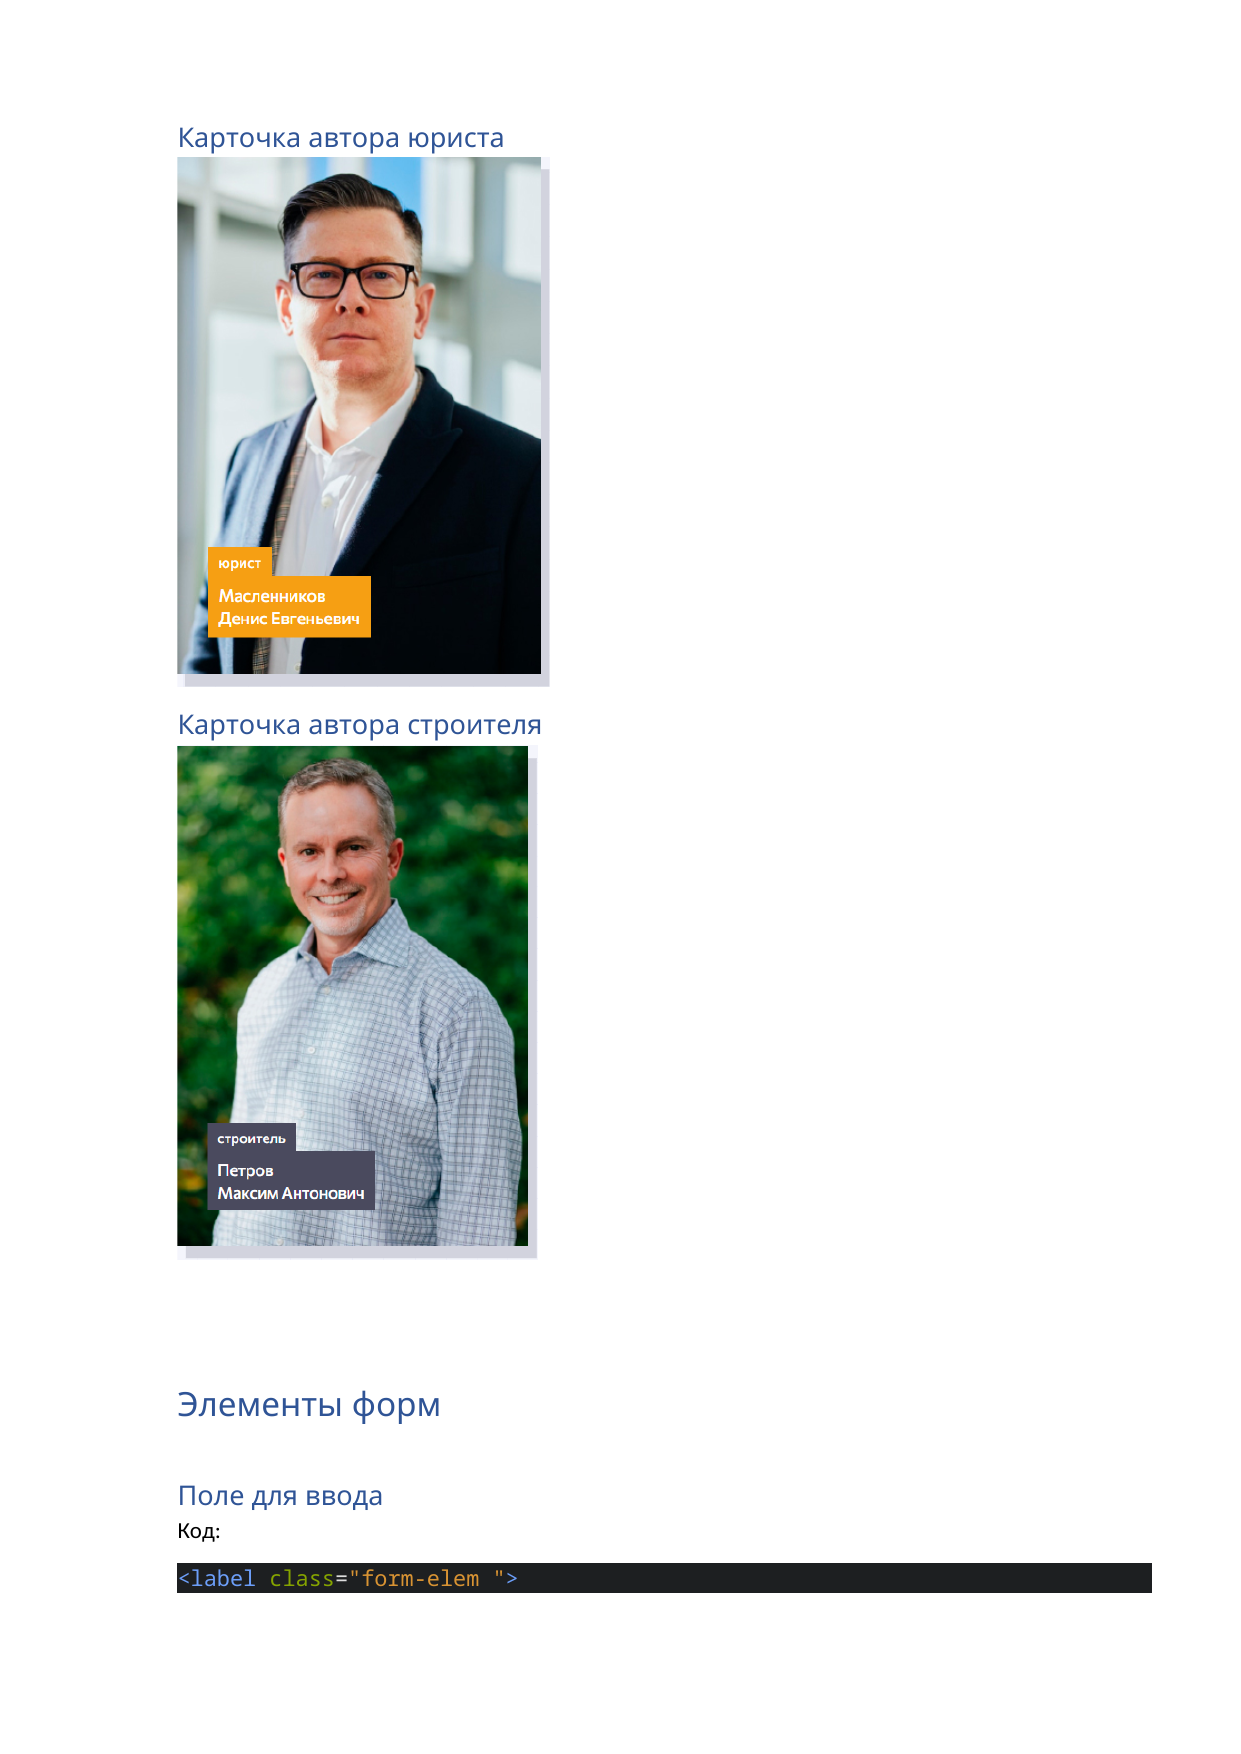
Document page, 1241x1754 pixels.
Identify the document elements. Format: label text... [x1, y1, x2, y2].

picture [177, 745, 538, 1260]
subtitle Элементы форм [177, 1381, 1152, 1426]
subtitle Поле для ввода [177, 1477, 1152, 1513]
text <label class="form-elem "> [177, 1563, 1152, 1593]
subtitle Карточка автора строителя [177, 706, 1152, 742]
subtitle Карточка автора юриста [177, 118, 1152, 155]
text Код: [177, 1516, 1152, 1544]
picture [177, 157, 550, 687]
